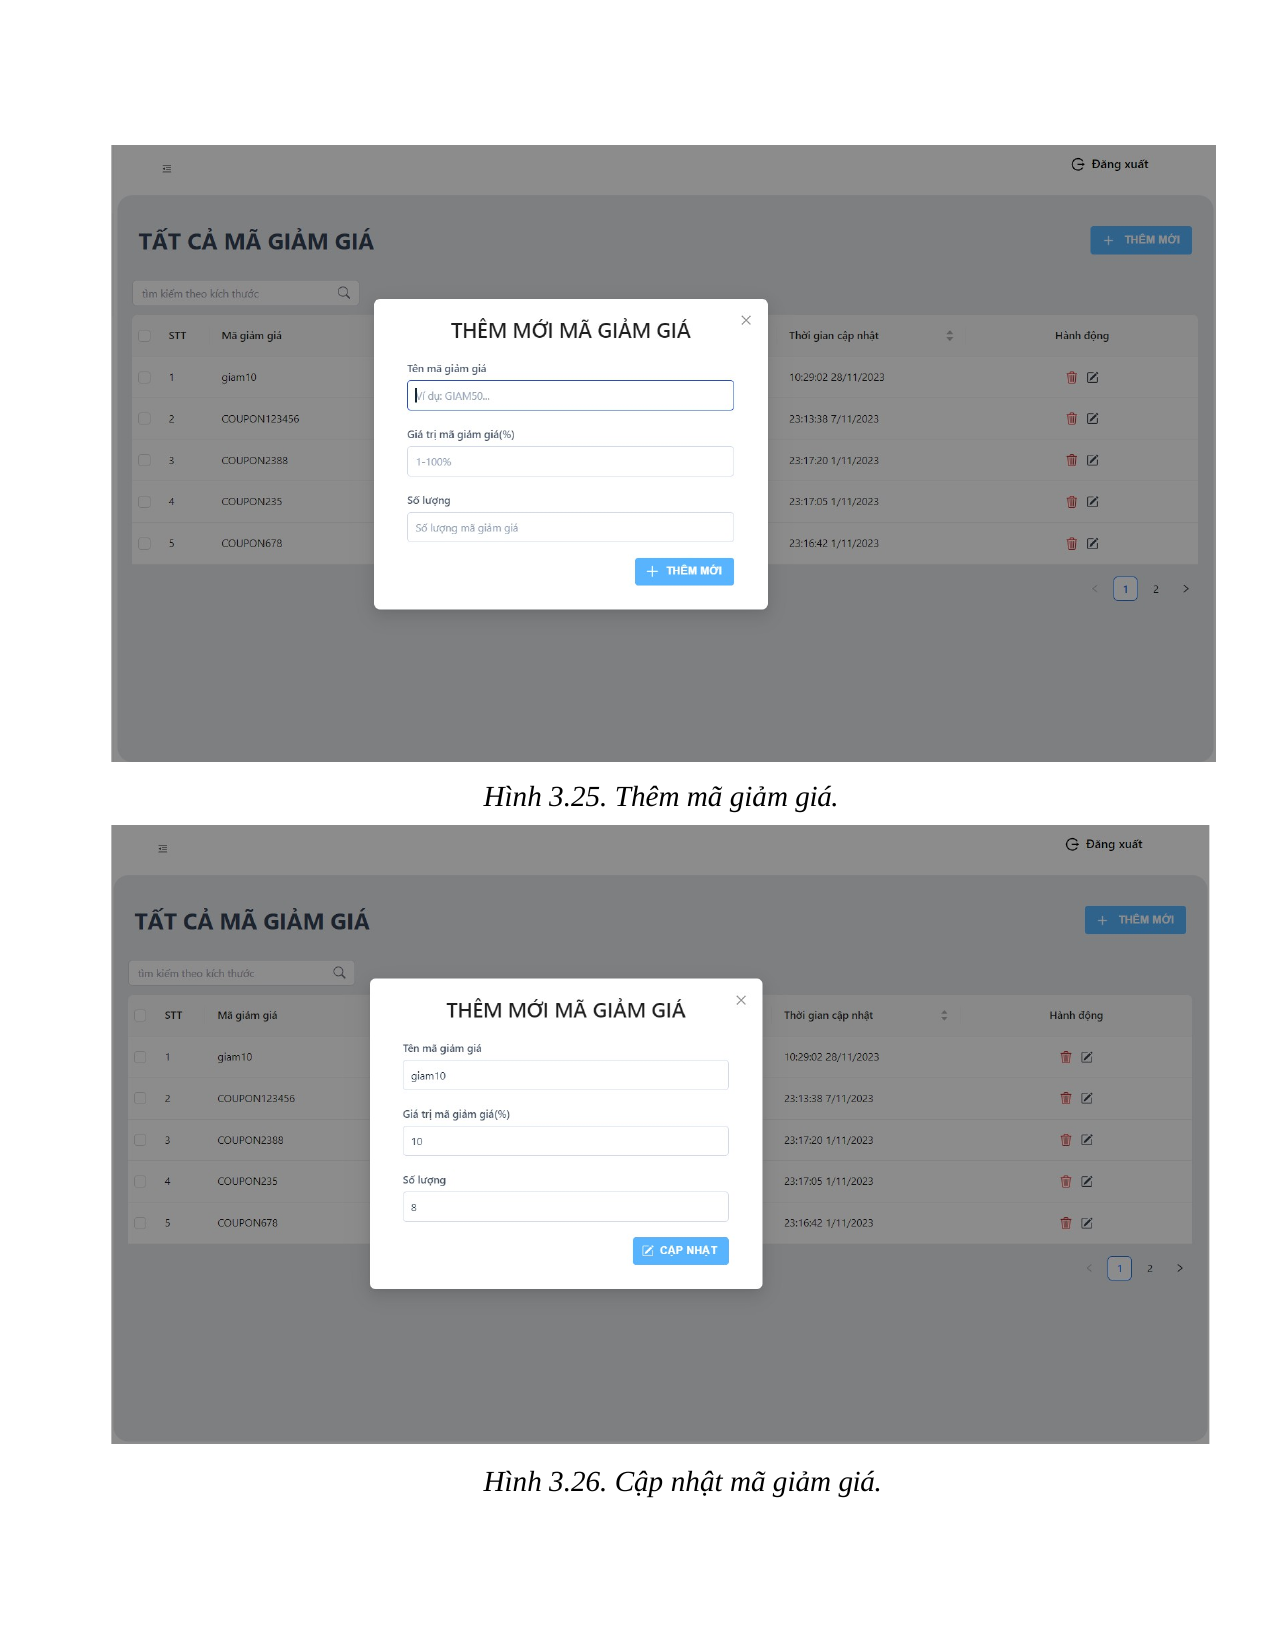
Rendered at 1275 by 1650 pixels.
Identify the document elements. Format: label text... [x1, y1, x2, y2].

picture [111, 145, 1216, 762]
text Hình 3.25. Thêm mã giảm giá. [483, 779, 1275, 813]
text Hình 3.26. Cập nhật mã giảm giá. [483, 843, 1275, 1498]
picture [111, 825, 1210, 1444]
